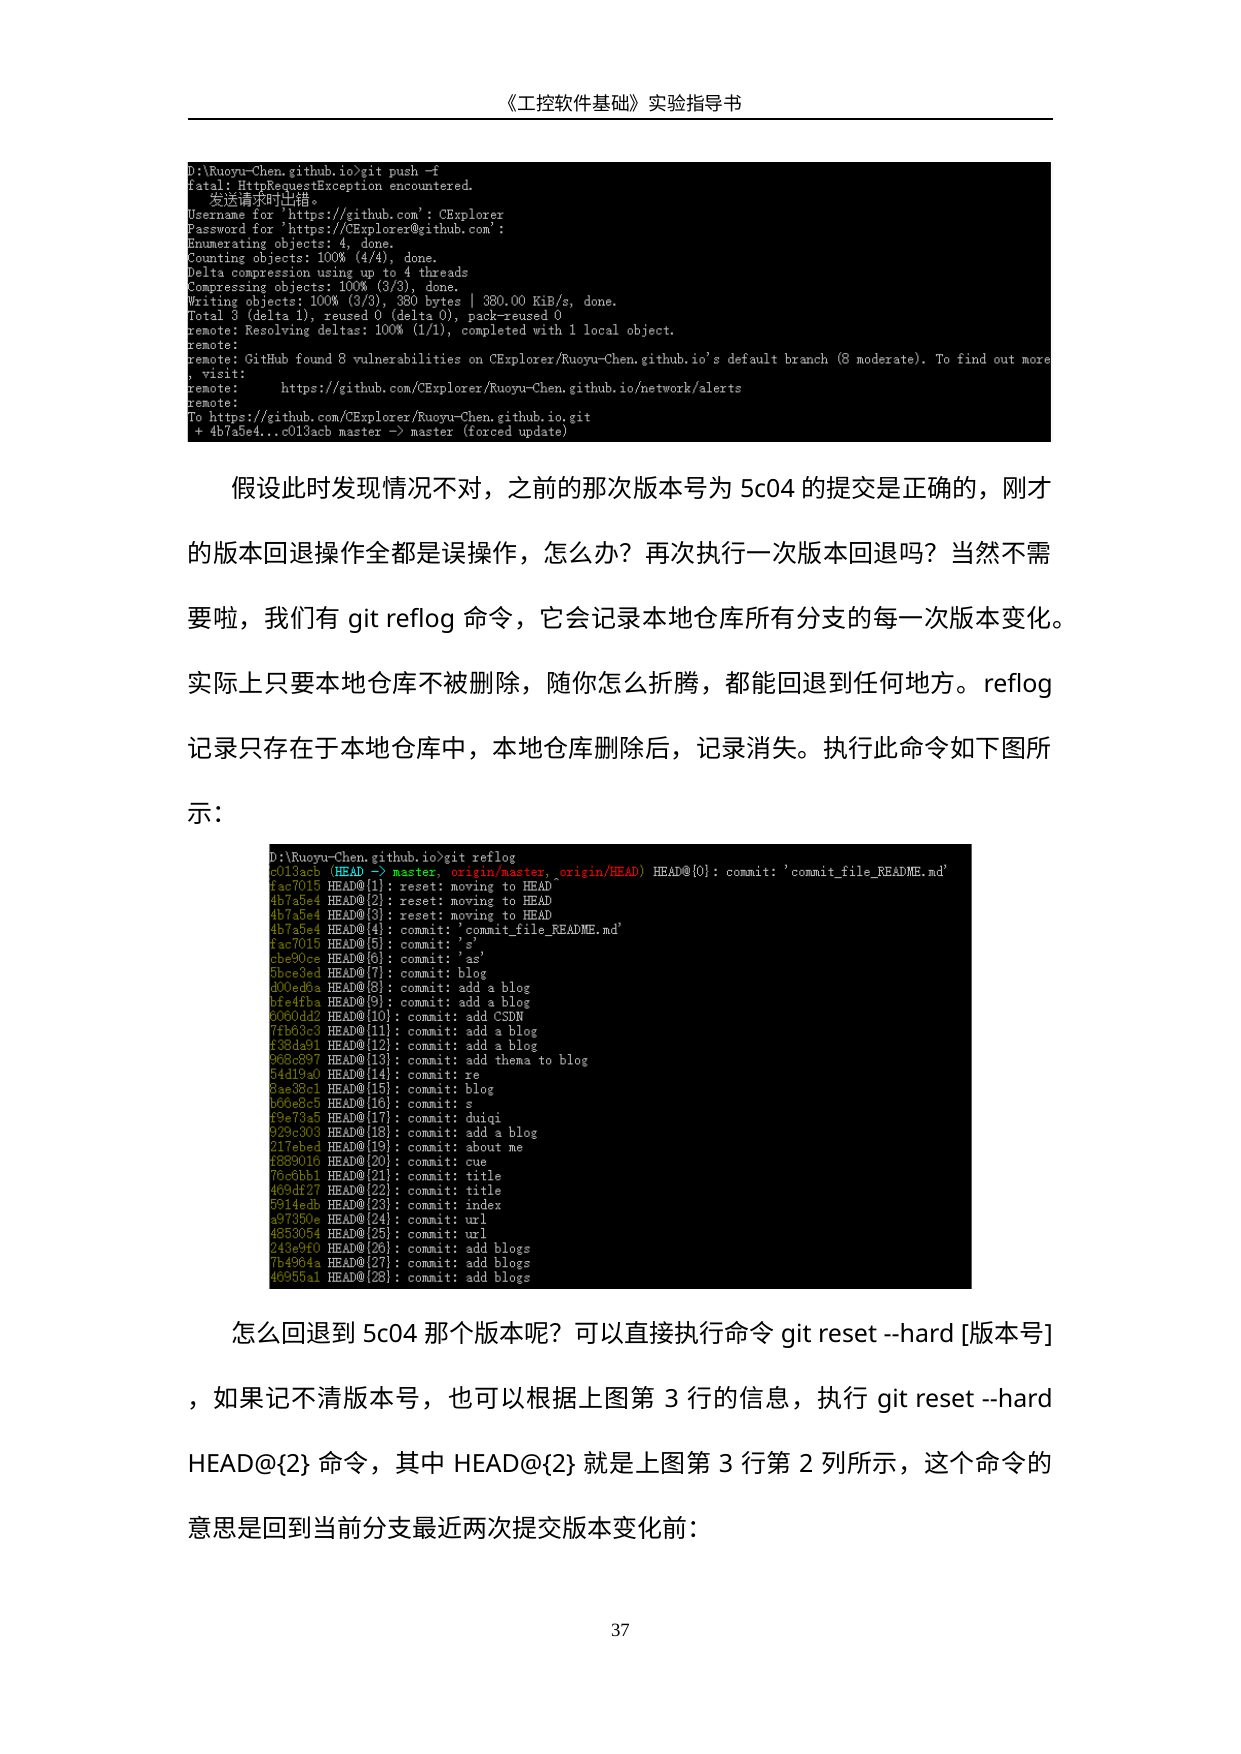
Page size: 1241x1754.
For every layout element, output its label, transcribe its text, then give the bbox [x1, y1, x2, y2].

picture [187, 162, 1053, 442]
picture [268, 844, 972, 1289]
text 怎么回退到 5c04 那个版本呢？可以直接执行命令 git reset --hard [版本号] ，如果记不清版本号，也可以根据上图第 3 行的信息，执行 git reset --hard HEAD@{2} 命令，其中 HEAD@{2} 就是上图第 3 行第 2 列所示，这个命令的意思是回到当前分支最近两次提交版本变化前： [187, 1299, 1053, 1559]
text 假设此时发现情况不对，之前的那次版本号为 5c04 的提交是正确的，刚才的版本回退操作全都是误操作，怎么办？再次执行一次版本回退吗？当然不需要啦，我们有 git reflog 命令，它会记录本地仓库所有分支的每一次版本变化。实际上只要本地仓库不被删除，随你怎么折腾，都能回退到任何地方。reflog 记录只存在于本地仓库中，本地仓库删除后，记录消失。执行此命令如下图所示： [187, 454, 1053, 844]
